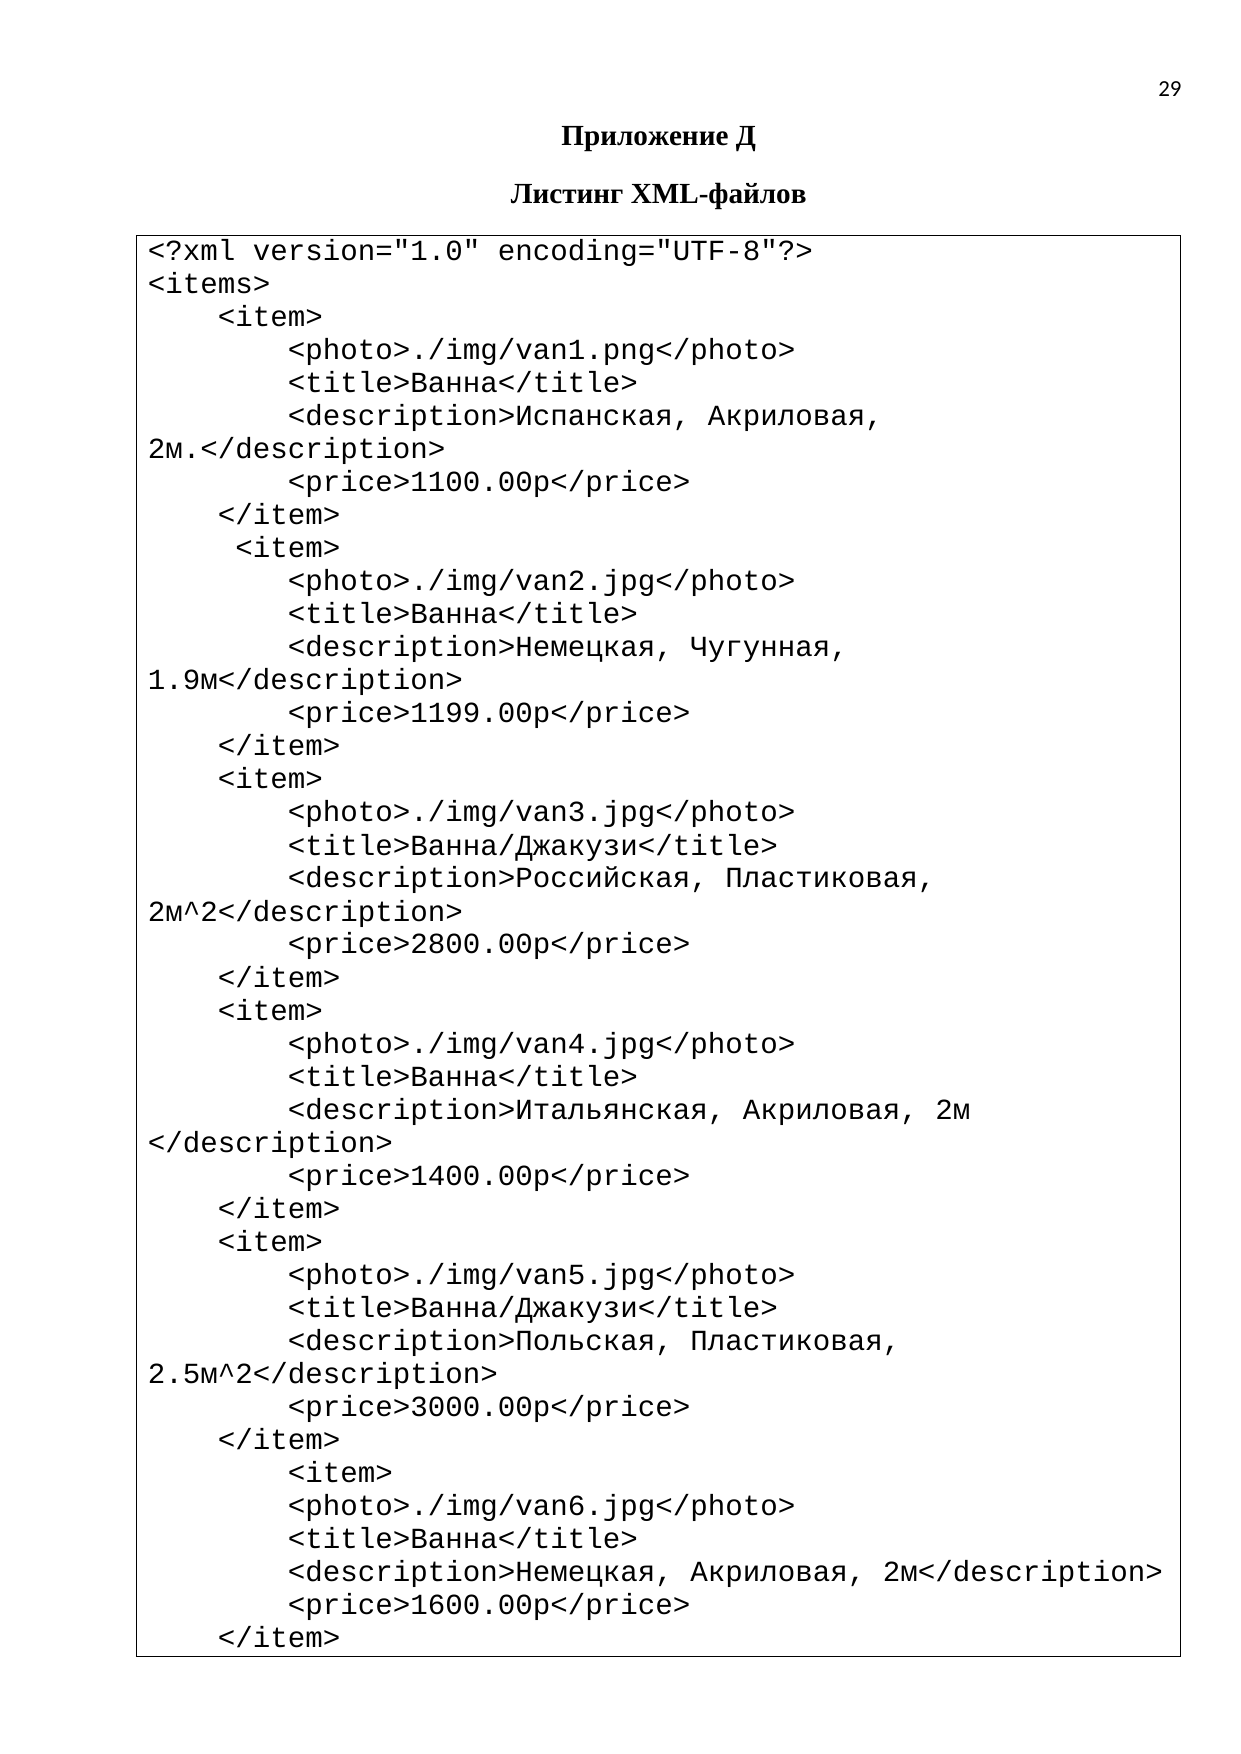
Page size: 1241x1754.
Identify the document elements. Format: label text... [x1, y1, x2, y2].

text Листинг XML-файлов [136, 177, 1181, 210]
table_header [137, 236, 1180, 1656]
text Приложение Д [136, 118, 1181, 152]
